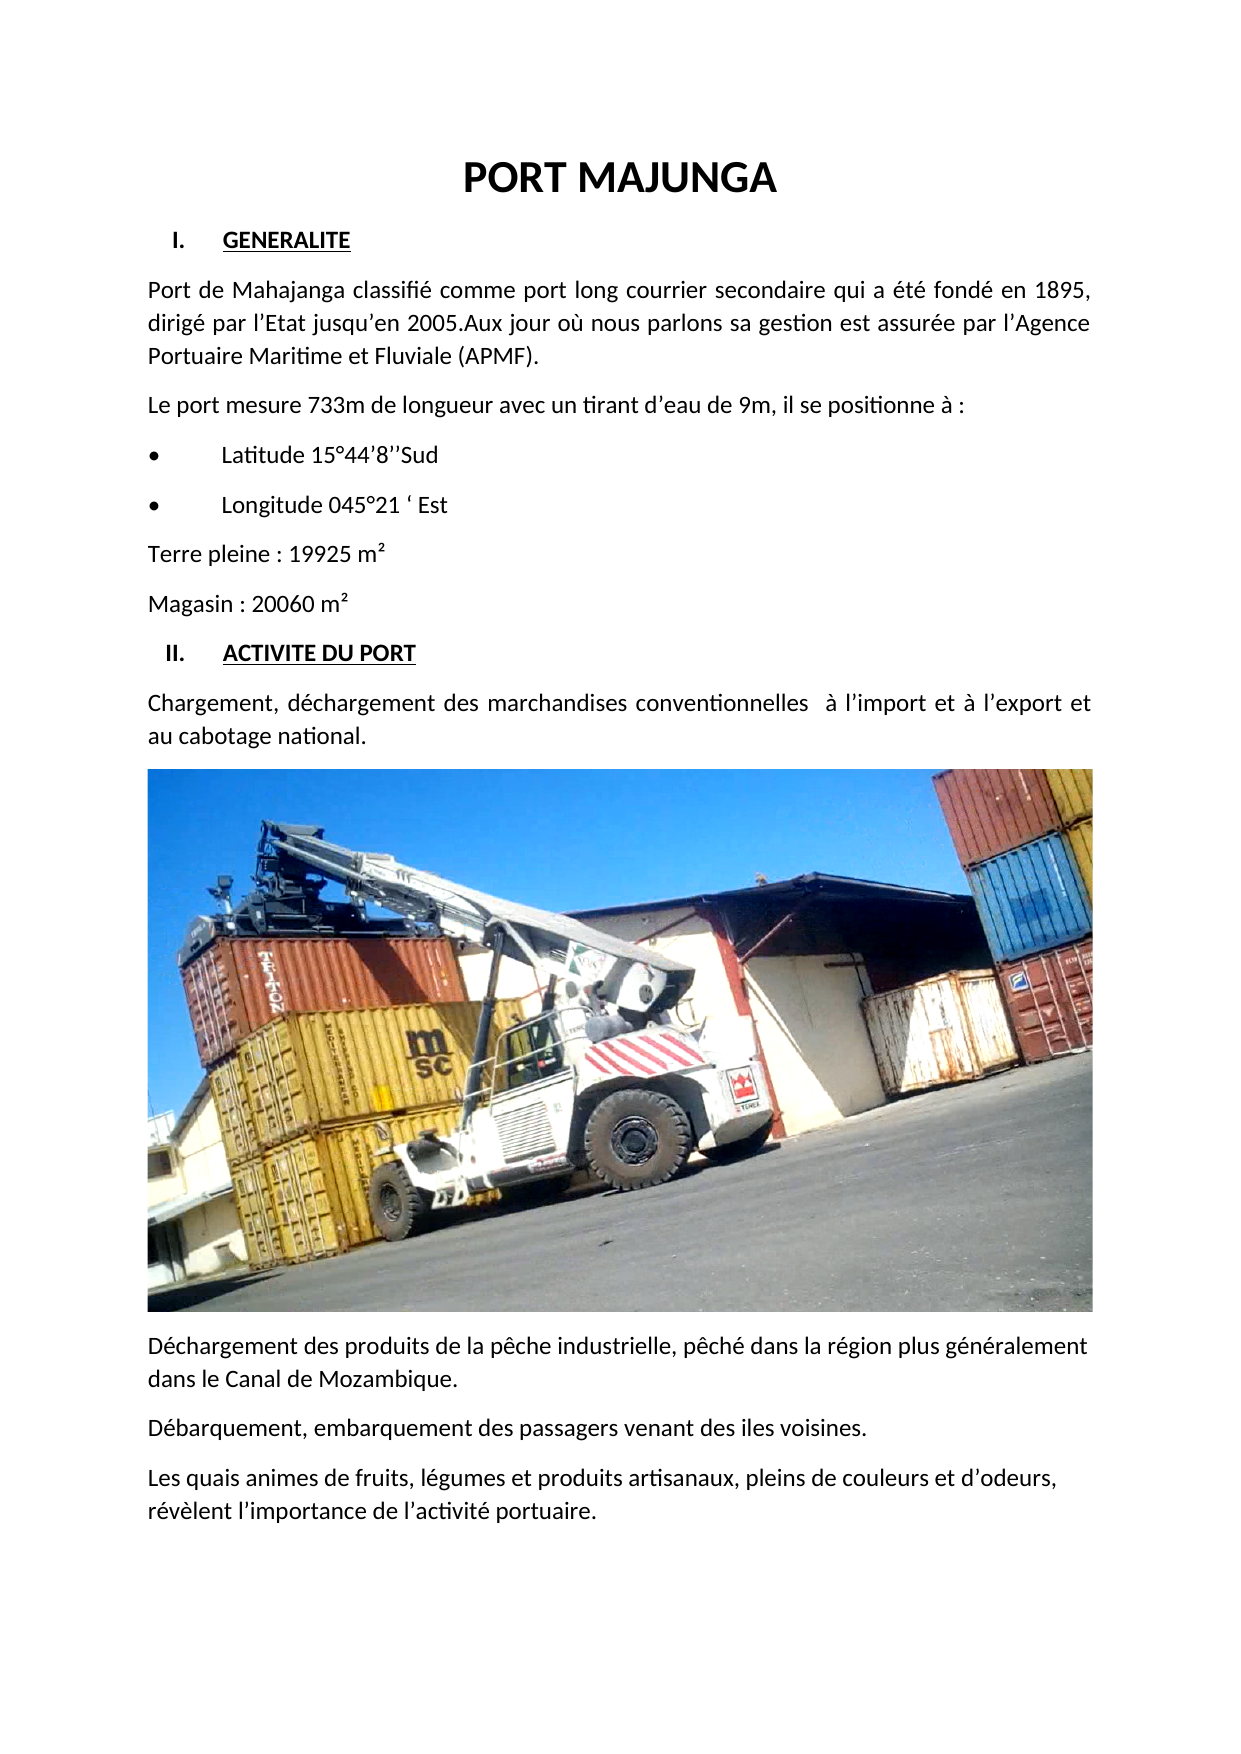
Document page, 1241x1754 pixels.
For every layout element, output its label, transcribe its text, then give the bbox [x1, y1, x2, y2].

text Les quais animes de fruits, légumes et produits artisanaux, pleins de couleurs et d’odeurs, révèlent l’importance de l’activité portuaire. [148, 1462, 1093, 1526]
text Port de Mahajanga classifié comme port long courrier secondaire qui a été fondé en 1895, dirigé par l’Etat jusqu’en 2005.Aux jour où nous parlons sa gestion est assurée par l’Agence Portuaire Maritime et Fluviale (APMF). [148, 274, 1093, 371]
list ACTIVITE DU PORT [185, 637, 1093, 668]
text • Longitude 045°21 ‘ Est [148, 489, 1093, 519]
text PORT MAJUNGA [148, 148, 1093, 203]
text Débarquement, embarquement des passagers venant des iles voisines. [148, 1413, 1093, 1443]
list GENERALITE [185, 224, 1093, 255]
text Magasin : 20060 m² [148, 588, 1093, 618]
text • Latitude 15°44’8’’Sud [148, 439, 1093, 470]
picture [147, 769, 1093, 1312]
text Terre pleine : 19925 m² [148, 538, 1093, 569]
text Chargement, déchargement des marchandises conventionnelles à l’import et à l’export et au cabotage national. [148, 687, 1093, 751]
text Déchargement des produits de la pêche industrielle, pêché dans la région plus généralement dans le Canal de Mozambique. [148, 1330, 1093, 1393]
text Le port mesure 733m de longueur avec un tirant d’eau de 9m, il se positionne à : [148, 389, 1093, 420]
